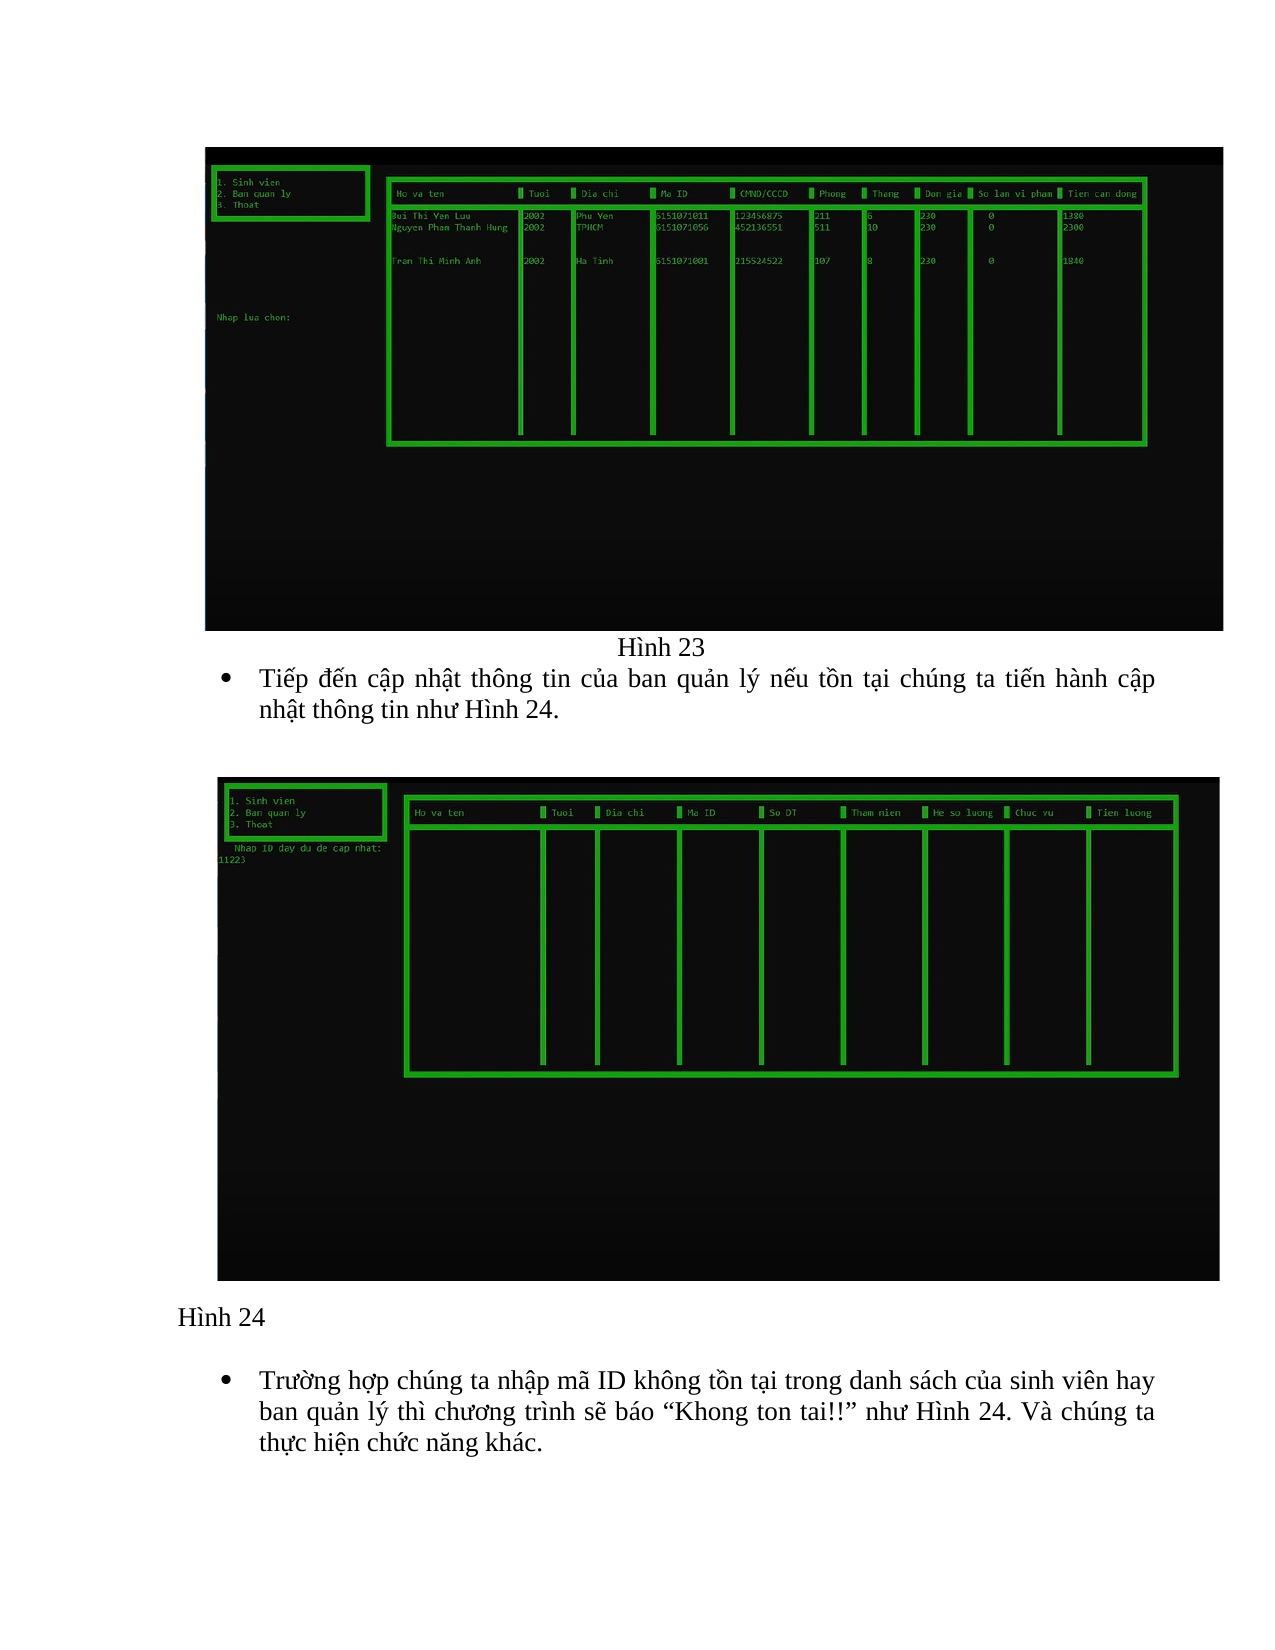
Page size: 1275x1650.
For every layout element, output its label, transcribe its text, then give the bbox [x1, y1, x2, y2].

list Trường hợp chúng ta nhập mã ID không tồn tại trong danh sách của sinh viên hay ban quản lý thì chương trình sẽ báo “Khong ton tai!!” như Hình 24. Và chúng ta thực hiện chức năng khác. [221, 1364, 1157, 1457]
picture [204, 147, 1224, 631]
list Tiếp đến cập nhật thông tin của ban quản lý nếu tồn tại chúng ta tiến hành cập nhật thông tin như Hình 24. [221, 662, 1157, 724]
list Hình 23 [252, 631, 1157, 662]
picture [217, 777, 1221, 1280]
